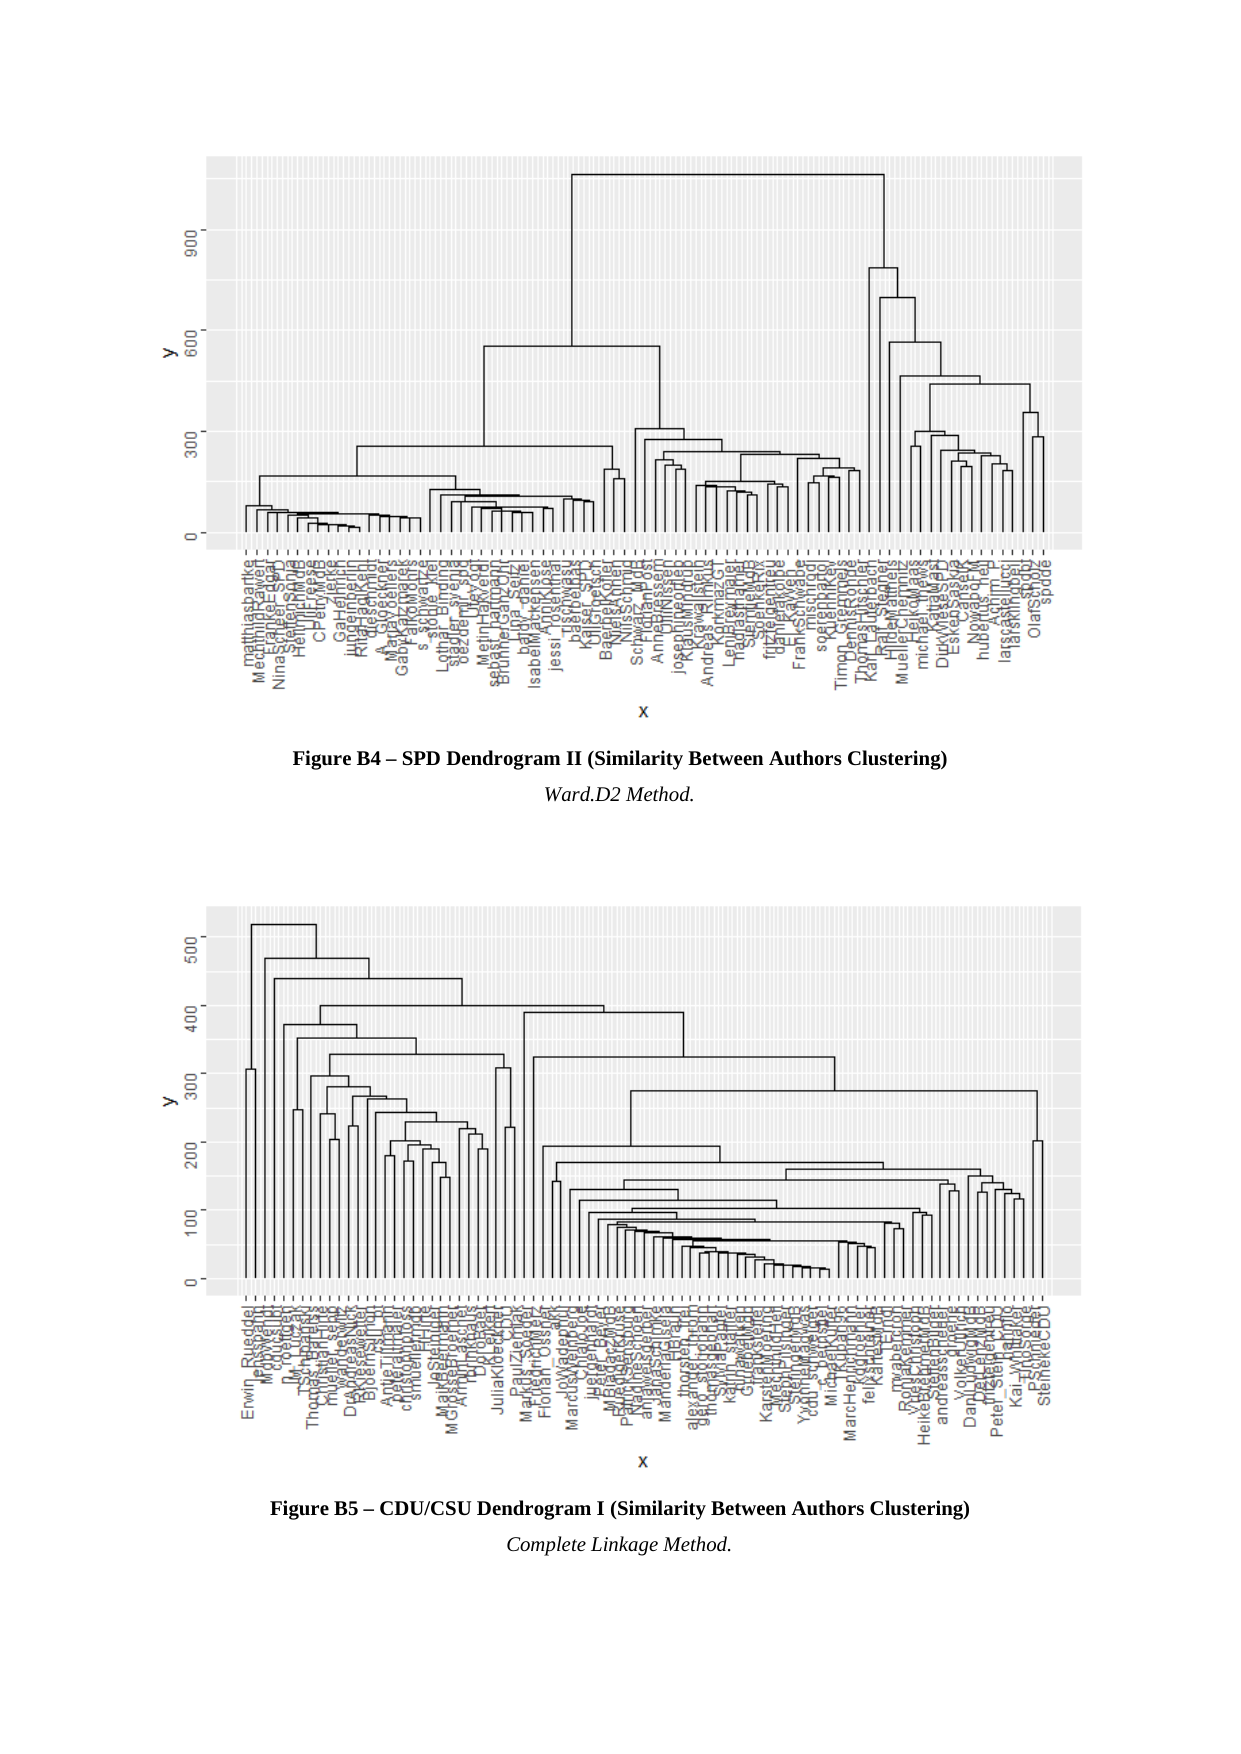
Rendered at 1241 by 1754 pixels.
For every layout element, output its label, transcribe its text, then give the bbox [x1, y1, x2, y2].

text Figure B5 – CDU/CSU Dendrogram I (Similarity Between Authors Clustering) [148, 1496, 1093, 1520]
picture [147, 147, 1093, 731]
text Figure B4 – SPD Dendrogram II (Similarity Between Authors Clustering) [148, 746, 1093, 770]
text Ward.D2 Method. [148, 782, 1093, 806]
text Complete Linkage Method. [148, 1532, 1093, 1556]
picture [147, 897, 1092, 1481]
